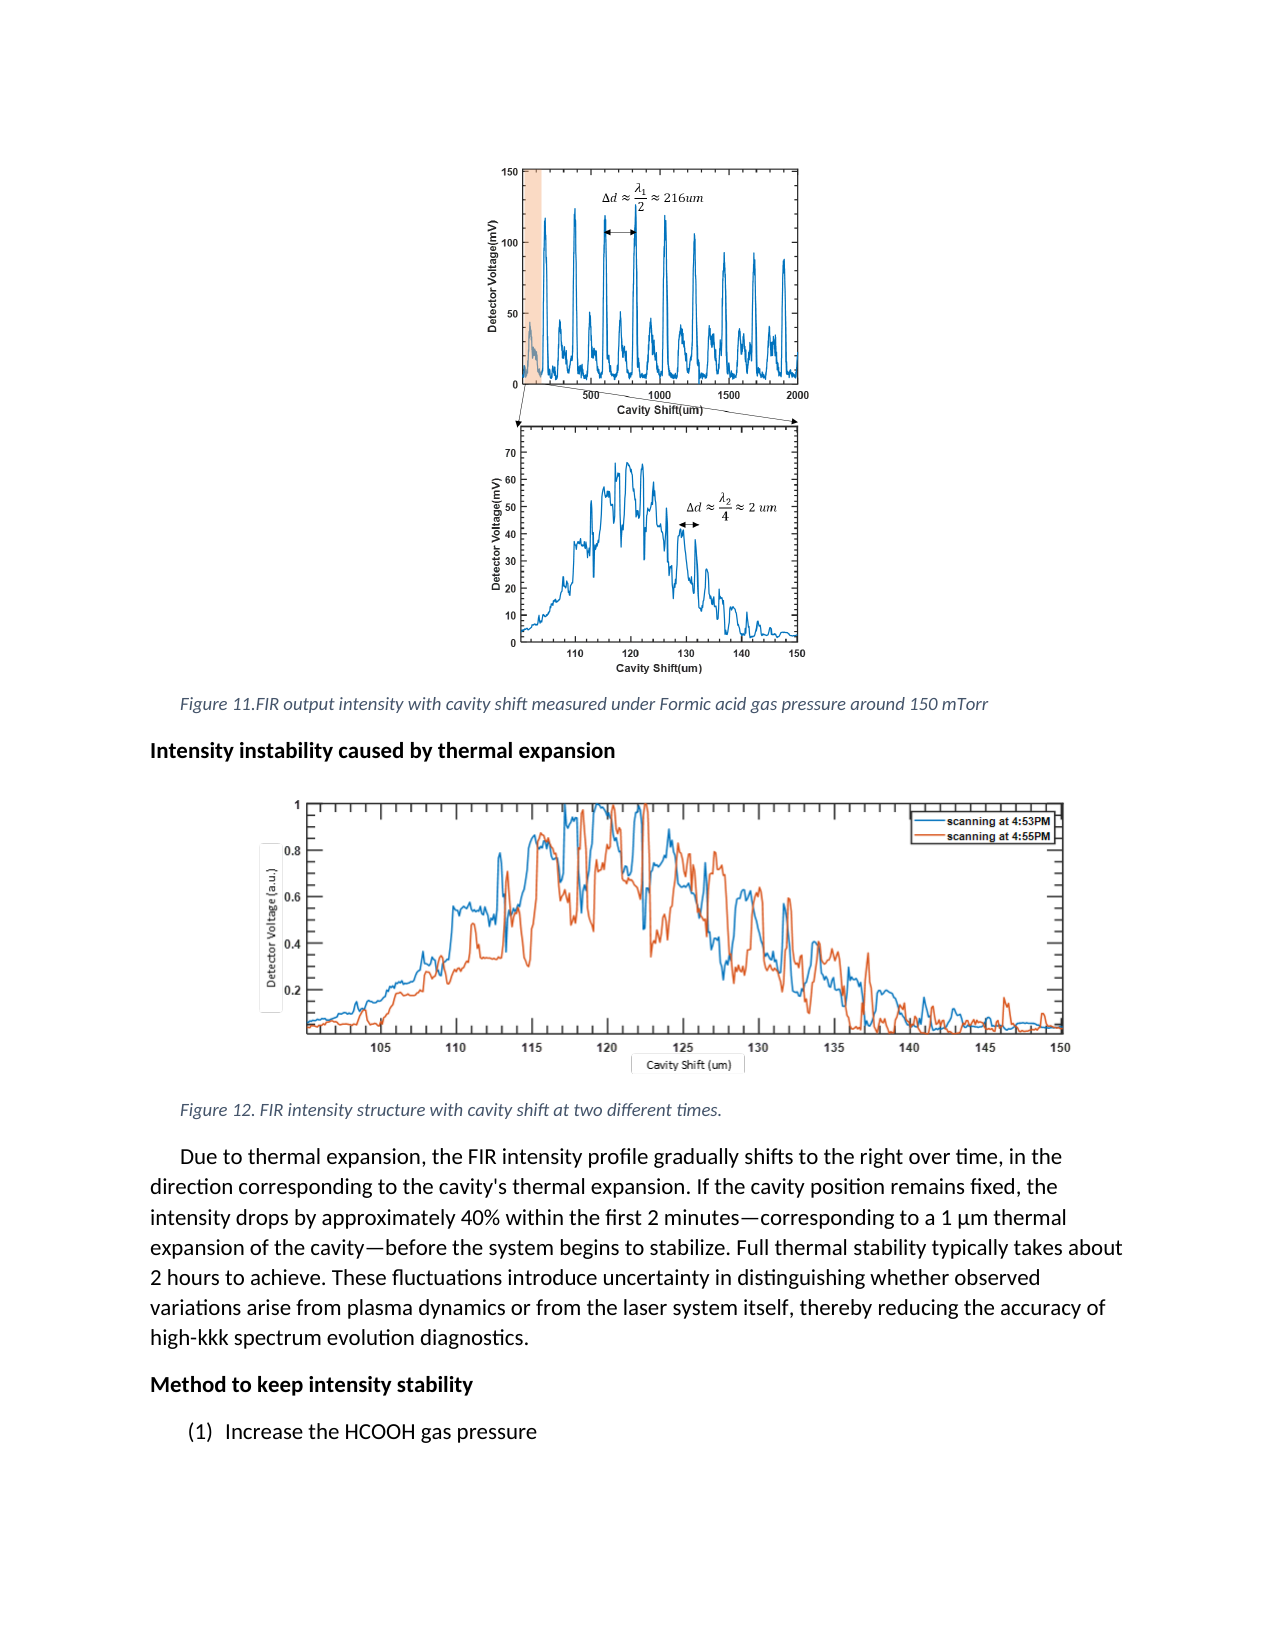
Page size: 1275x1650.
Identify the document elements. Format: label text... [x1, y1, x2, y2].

picture [474, 150, 831, 674]
text Intensity instability caused by thermal expansion [150, 736, 1125, 764]
picture [180, 782, 1155, 1080]
list Increase the HCOOH gas pressure [187, 1417, 1125, 1445]
text Due to thermal expansion, the FIR intensity profile gradually shifts to the right over time, in the direction corresponding to the cavity's thermal expansion. If the cavity position remains fixed, the intensity drops by approximately 40% within the first 2 minutes—corresponding to a 1 μm thermal expansion of the cavity—before the system begins to stabilize. Full thermal stability typically takes about 2 hours to achieve. These fluctuations introduce uncertainty in distinguishing whether observed variations arise from plasma dynamics or from the laser system itself, thereby reducing the accuracy of high-kkk spectrum evolution diagnostics. [150, 1142, 1125, 1352]
text Method to keep intensity stability [150, 1370, 1125, 1398]
